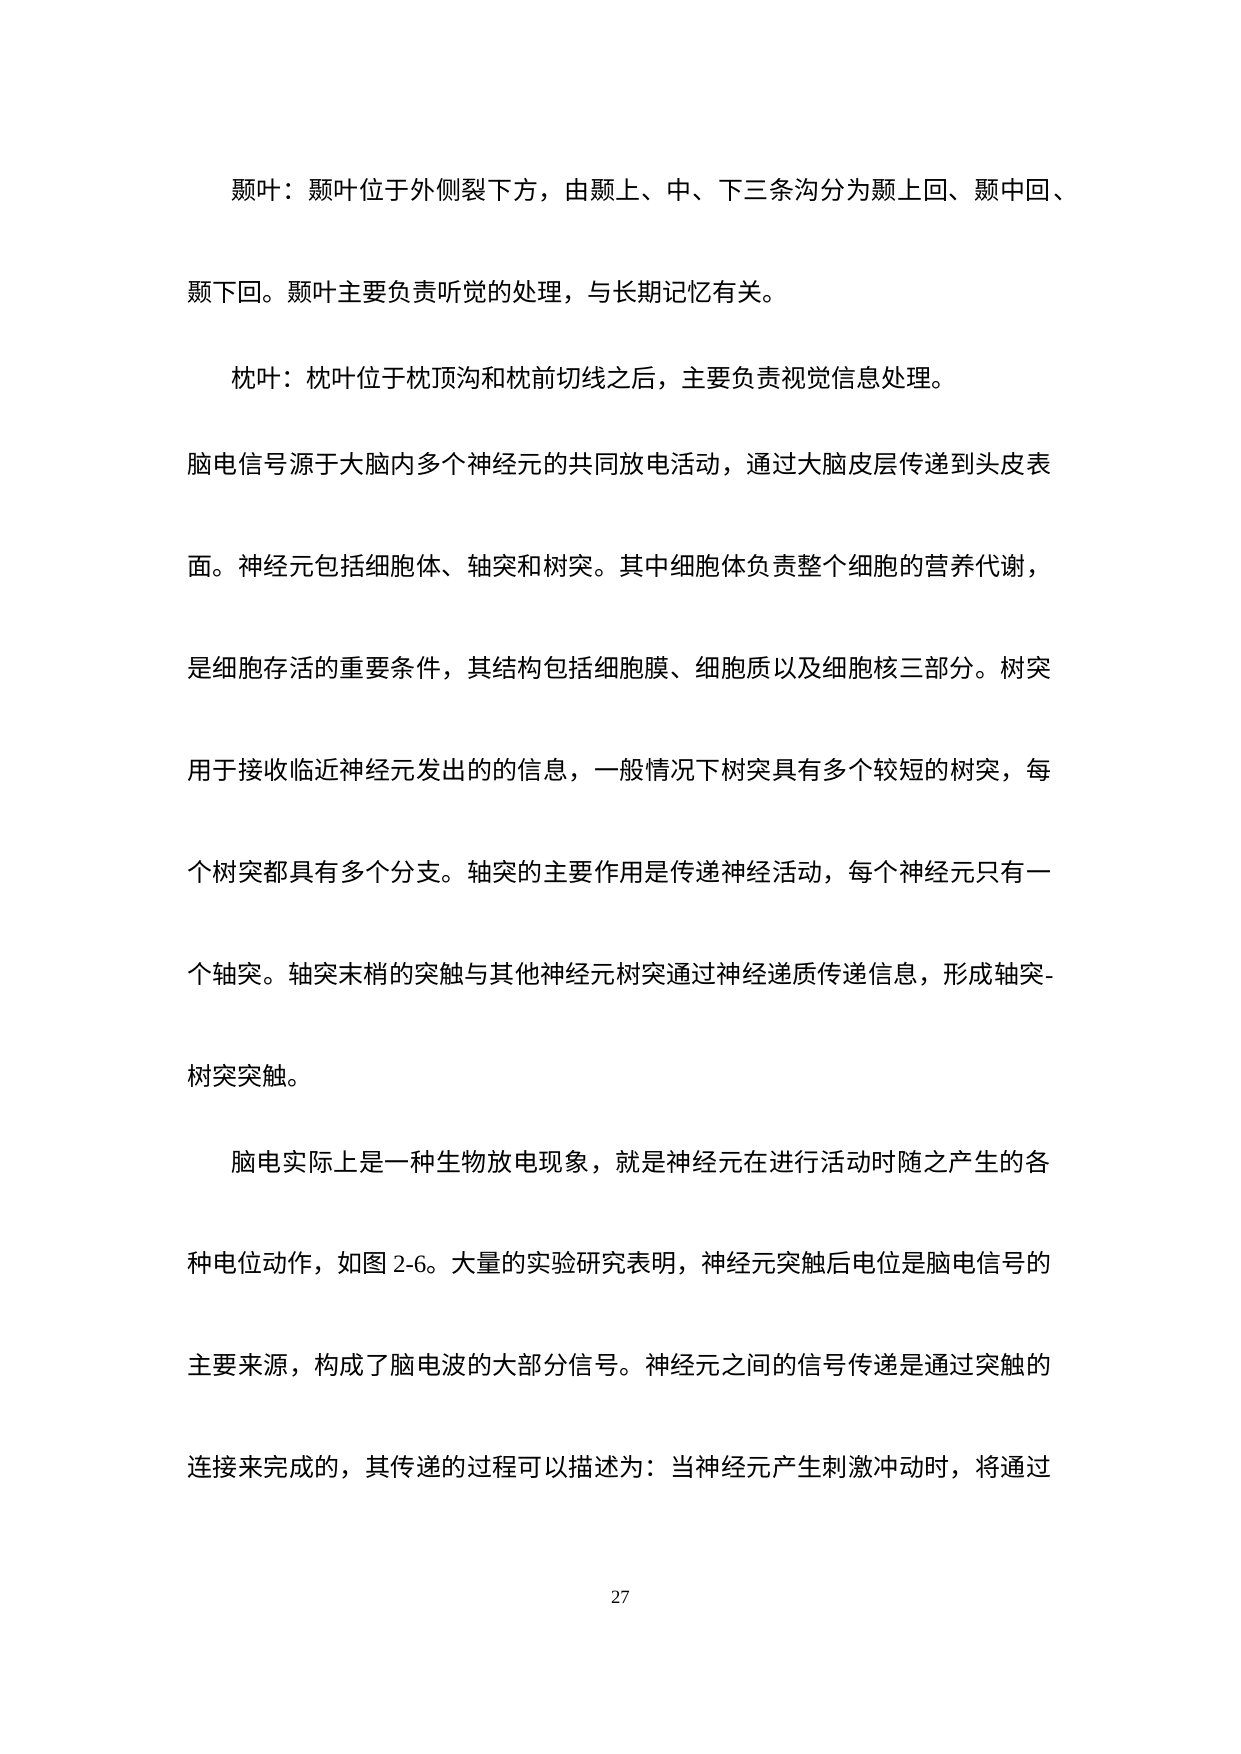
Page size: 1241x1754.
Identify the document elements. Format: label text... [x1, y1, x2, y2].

text 颞叶：颞叶位于外侧裂下方，由颞上、中、下三条沟分为颞上回、颞中回、颞下回。颞叶主要负责听觉的处理，与长期记忆有关。 [187, 155, 1053, 325]
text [187, 1126, 1053, 1500]
text 枕叶：枕叶位于枕顶沟和枕前切线之后，主要负责视觉信息处理。 [187, 343, 1053, 411]
text 脑电信号源于大脑内多个神经元的共同放电活动，通过大脑皮层传递到头皮表面。神经元包括细胞体、轴突和树突。其中细胞体负责整个细胞的营养代谢，是细胞存活的重要条件，其结构包括细胞膜、细胞质以及细胞核三部分。树突用于接收临近神经元发出的的信息，一般情况下树突具有多个较短的树突，每个树突都具有多个分支。轴突的主要作用是传递神经活动，每个神经元只有一个轴突。轴突末梢的突触与其他神经元树突通过神经递质传递信息，形成轴突-树突突触。 [187, 429, 1053, 1108]
